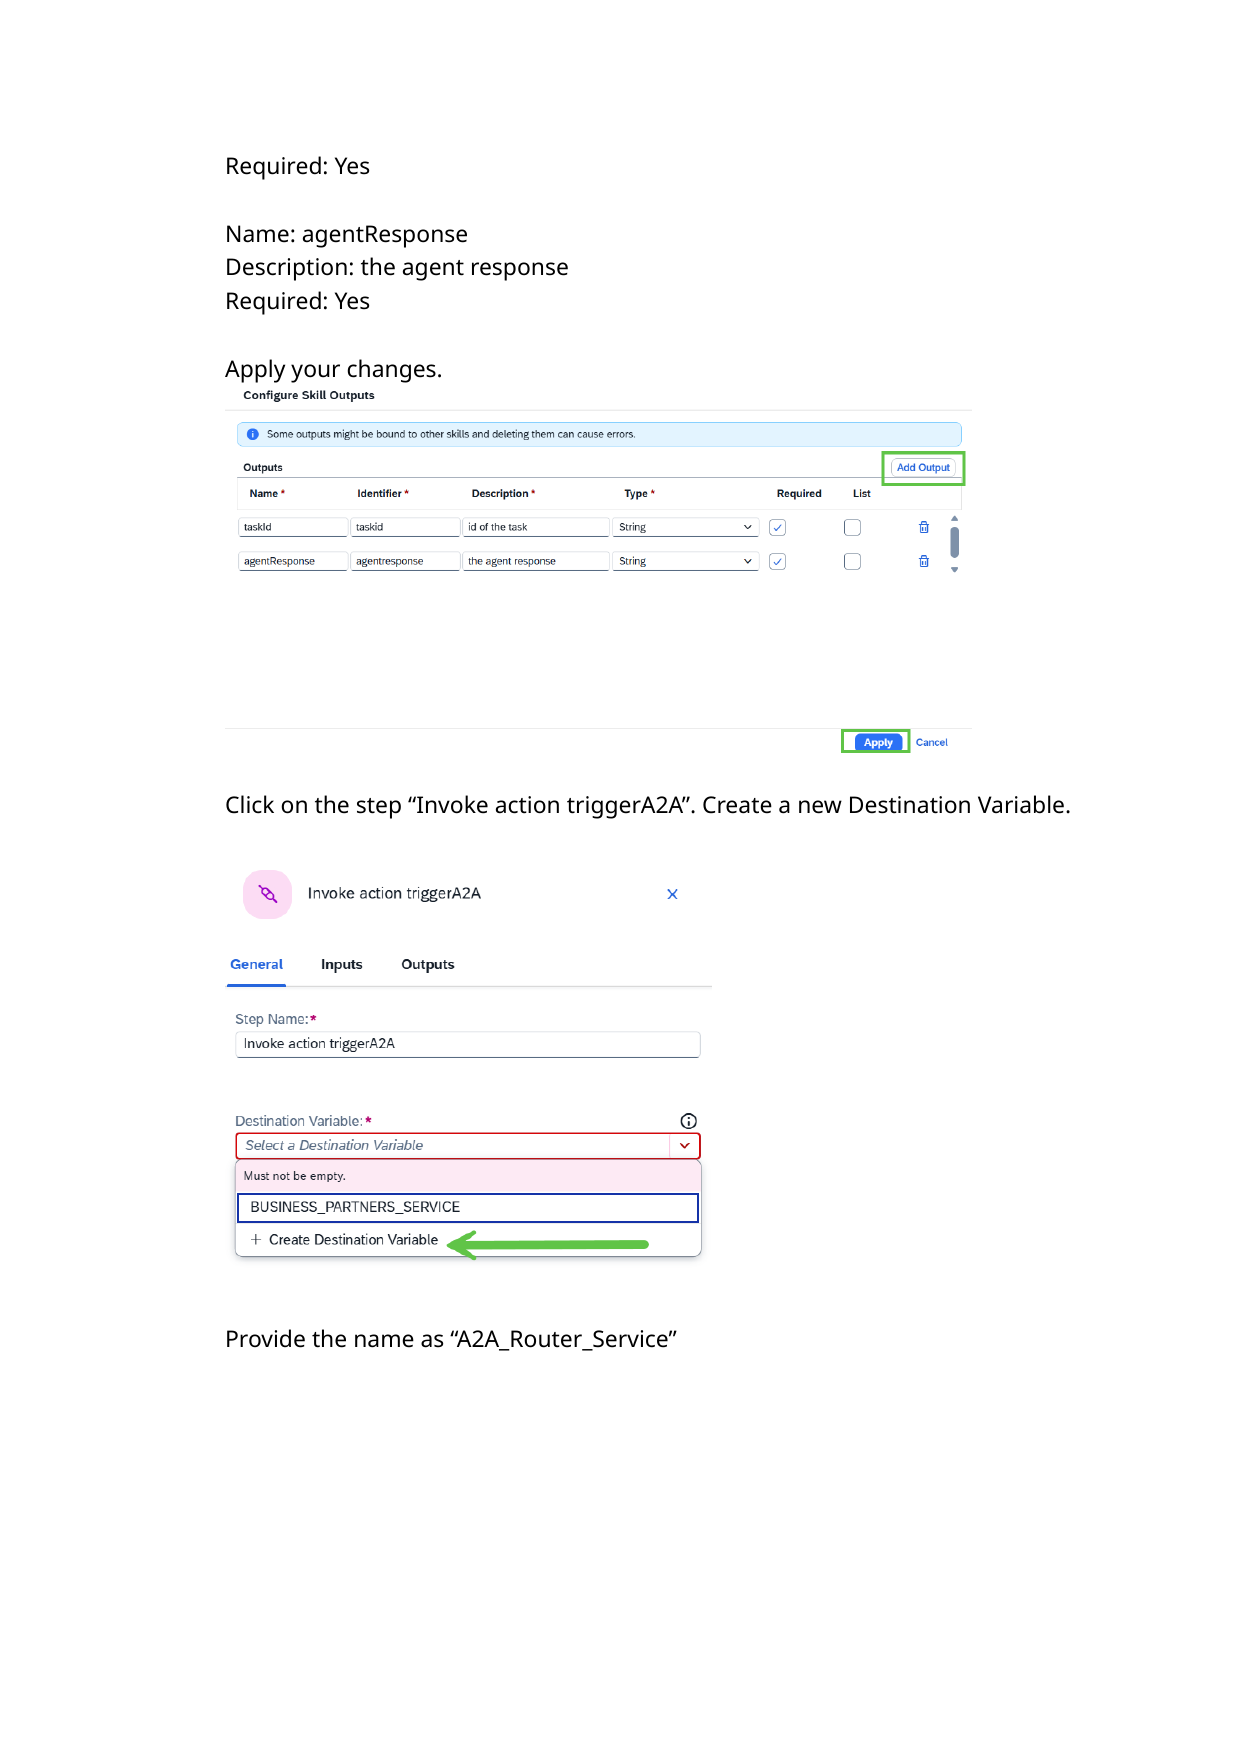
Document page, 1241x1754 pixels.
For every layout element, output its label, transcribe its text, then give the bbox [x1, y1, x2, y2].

list Required: Yes [225, 150, 1090, 181]
list Name: agentResponse [225, 217, 1090, 249]
list Click on the step “Invoke action triggerA2A”. Create a new Destination Variable. [225, 789, 1090, 820]
list Description: the agent response [225, 251, 1090, 282]
list Provide the name as “A2A_Router_Service” [225, 1323, 1090, 1354]
list Apply your changes. [225, 352, 1090, 384]
list Required: Yes [225, 285, 1090, 316]
picture [225, 386, 972, 753]
picture [225, 856, 712, 1287]
